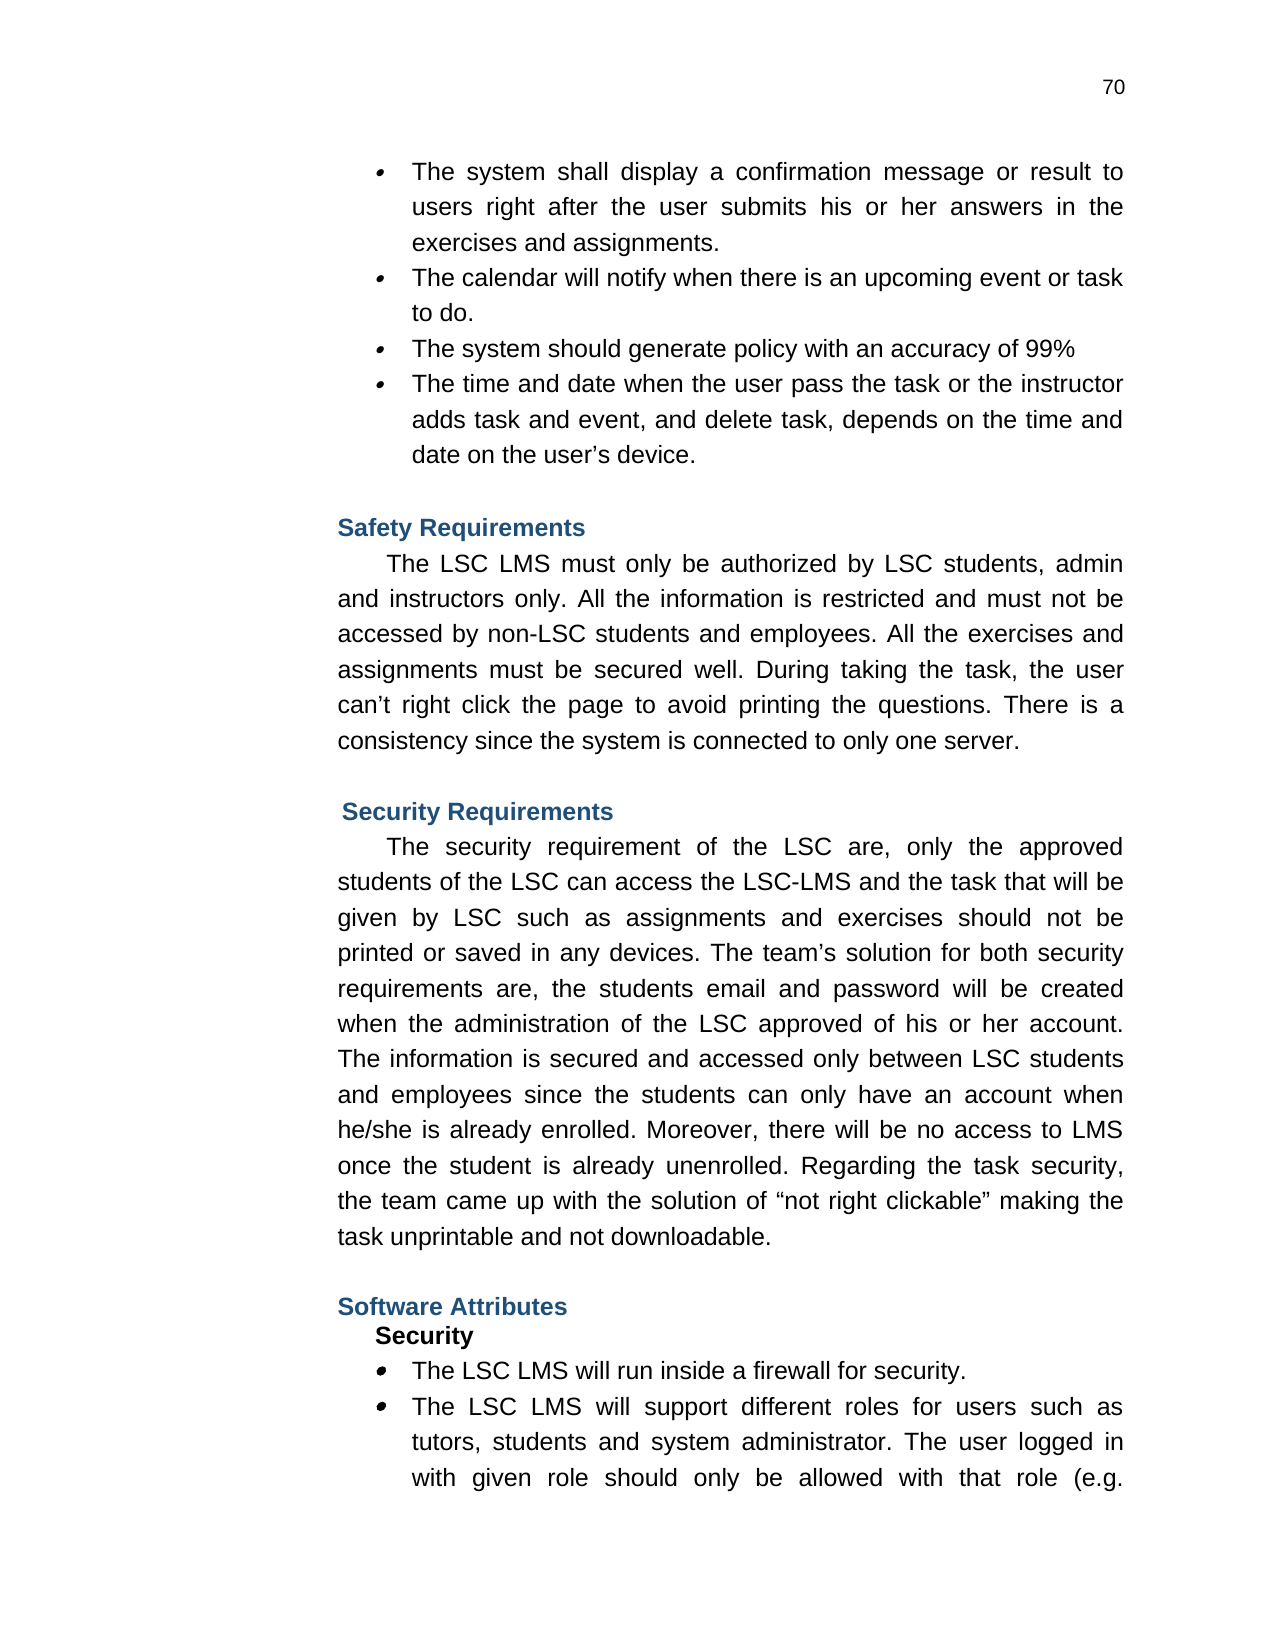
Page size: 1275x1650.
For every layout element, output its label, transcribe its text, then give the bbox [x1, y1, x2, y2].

list The calendar will notify when there is an upcoming event or task to do. [374, 256, 1125, 327]
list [374, 1385, 1125, 1491]
text The security requirement of the LSC are, only the approved students of the LSC can access the LSC-LMS and the task that will be given by LSC such as assignments and exercises should not be printed or saved in any devices. The team’s solution for both security requirements are, the students email and password will be created when the administration of the LSC approved of his or her account. The information is secured and accessed only between LSC students and employees since the students can only have an account when he/she is already enrolled. Moreover, there will be no access to LMS once the student is already unenrolled. Regarding the task security, the team came up with the solution of “not right clickable” making the task unprintable and not downloadable. [337, 825, 1125, 1250]
text The LSC LMS must only be authorized by LSC students, admin and instructors only. All the information is restricted and must not be accessed by non-LSC students and employees. All the exercises and assignments must be secured well. During taking the task, the user can’t right click the page to avoid printing the questions. There is a consistency since the system is connected to only one server. [337, 542, 1125, 754]
list The system shall display a confirmation message or result to users right after the user submits his or her answers in the exercises and assignments. [374, 150, 1125, 256]
list The LSC LMS will run inside a firewall for security. [374, 1350, 1125, 1385]
text Software Attributes [262, 1286, 1125, 1321]
text Safety Requirements [337, 506, 1125, 542]
list The time and date when the user pass the task or the instructor adds task and event, and delete task, depends on the time and date on the user’s device. [374, 362, 1125, 469]
text Security [150, 1321, 1125, 1350]
list The system should generate policy with an accuracy of 99% [374, 327, 1125, 362]
text Security Requirements [150, 790, 1125, 825]
